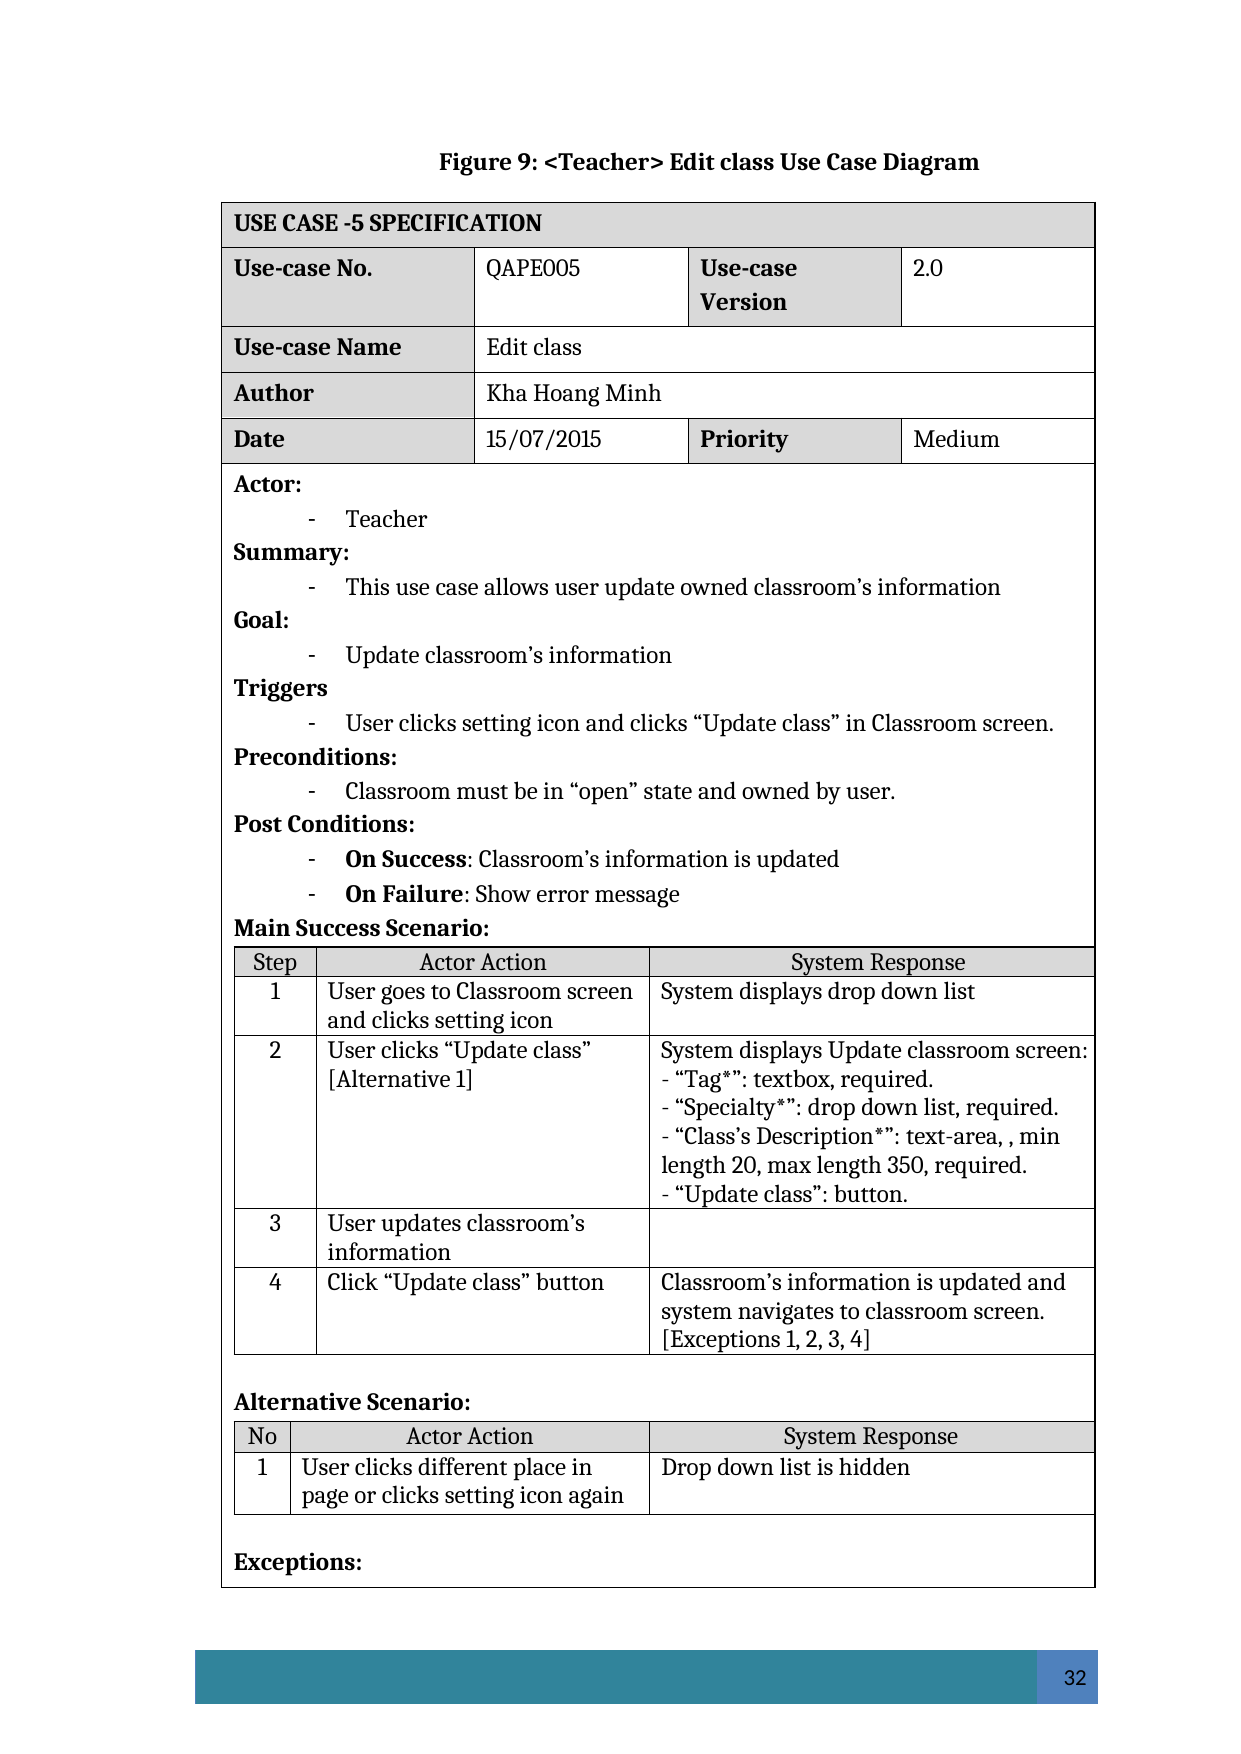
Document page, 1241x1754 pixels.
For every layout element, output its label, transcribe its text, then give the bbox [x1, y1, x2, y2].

table_cell Use-case Version [689, 248, 901, 326]
table_cell 2.0 [902, 248, 1094, 326]
table_cell Use-case Name [222, 327, 474, 372]
table_cell Medium [902, 419, 1094, 463]
text Figure 9: <Teacher> Edit class Use Case Diagram [222, 148, 1122, 176]
table_cell QAPE005 [475, 248, 688, 326]
table_header USE CASE -5 SPECIFICATION [222, 203, 1094, 247]
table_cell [222, 464, 1094, 1587]
table_cell 15/07/2015 [475, 419, 688, 463]
table_cell Author [222, 373, 474, 417]
table_cell Edit class [475, 327, 1094, 372]
table_cell Use-case No. [222, 248, 474, 326]
table_cell Priority [689, 419, 901, 463]
table_cell Kha Hoang Minh [475, 373, 1094, 417]
table_cell Date [222, 419, 474, 463]
